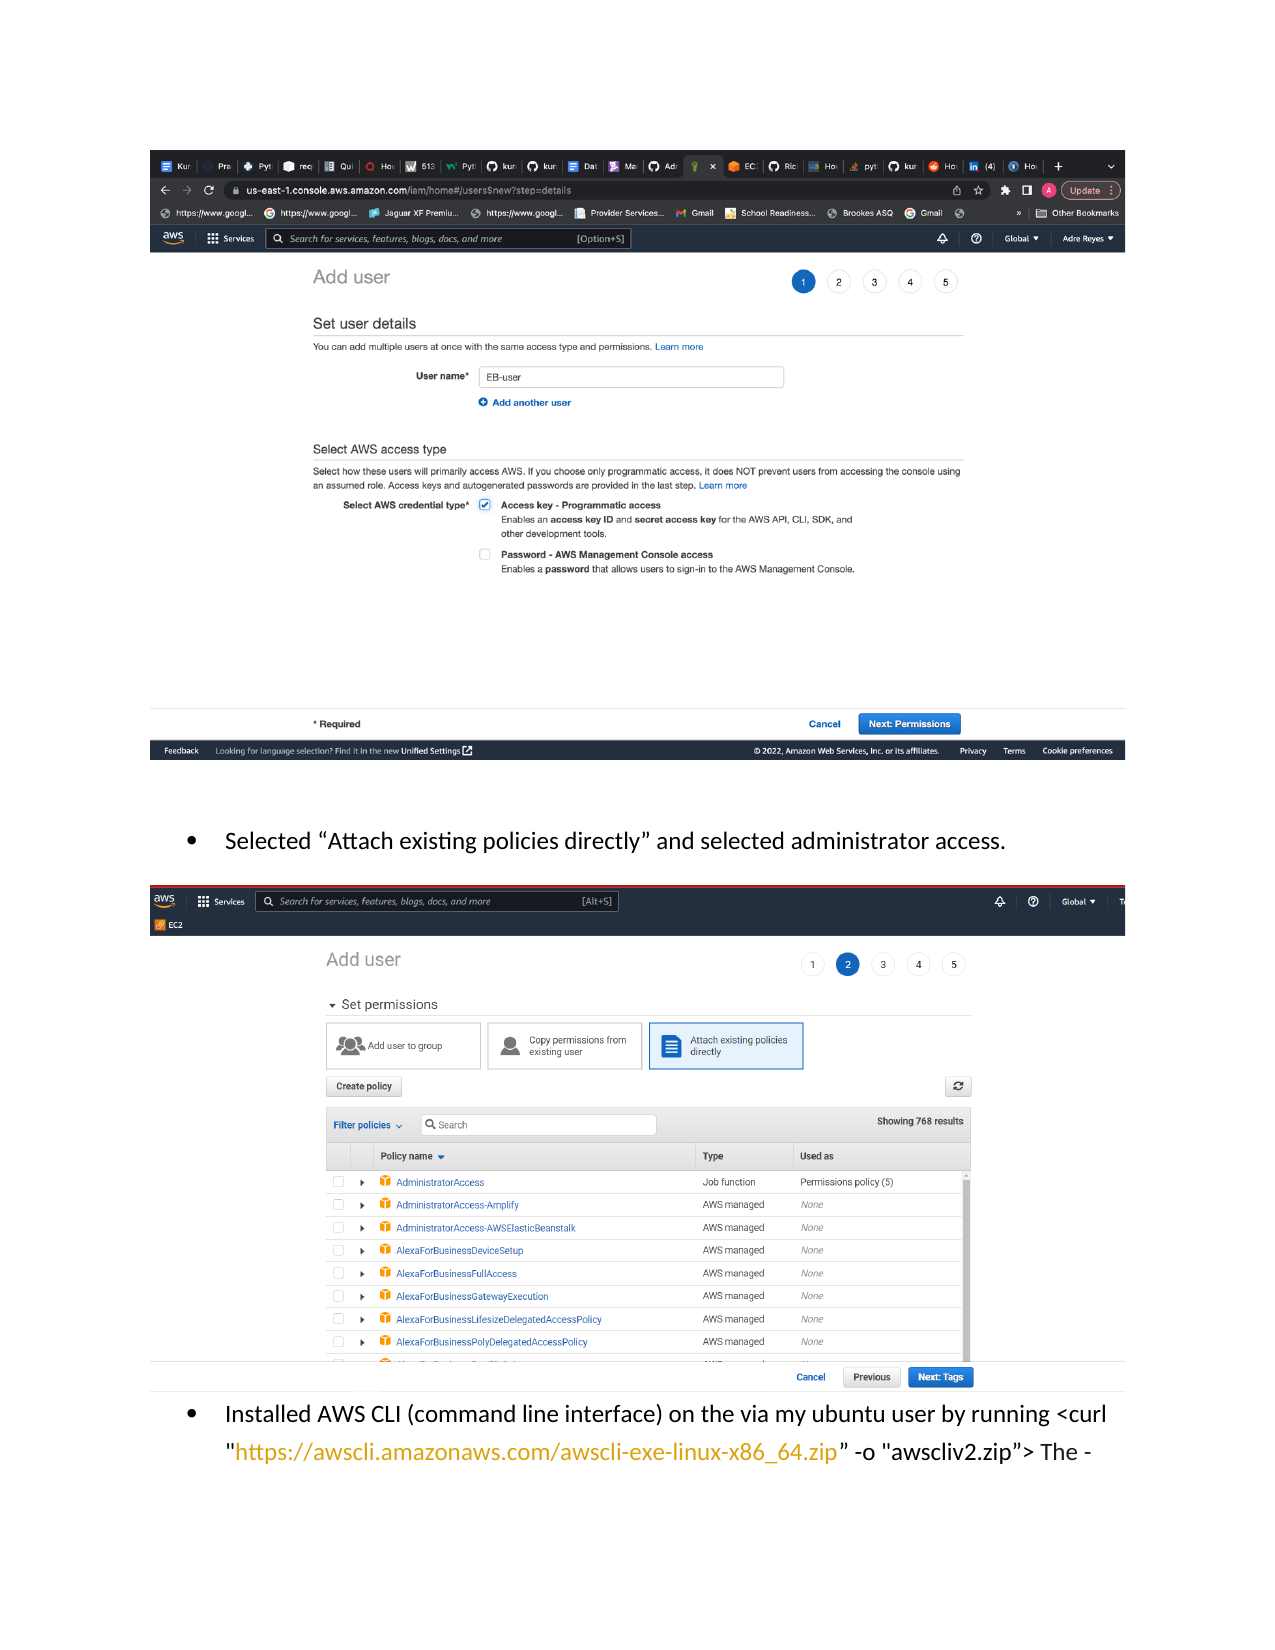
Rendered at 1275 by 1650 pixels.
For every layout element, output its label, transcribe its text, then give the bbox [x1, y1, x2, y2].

picture [150, 885, 1125, 1392]
picture [150, 150, 1125, 760]
list Selected “Attach existing policies directly” and selected administrator access. [187, 825, 1125, 856]
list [187, 1392, 1125, 1466]
